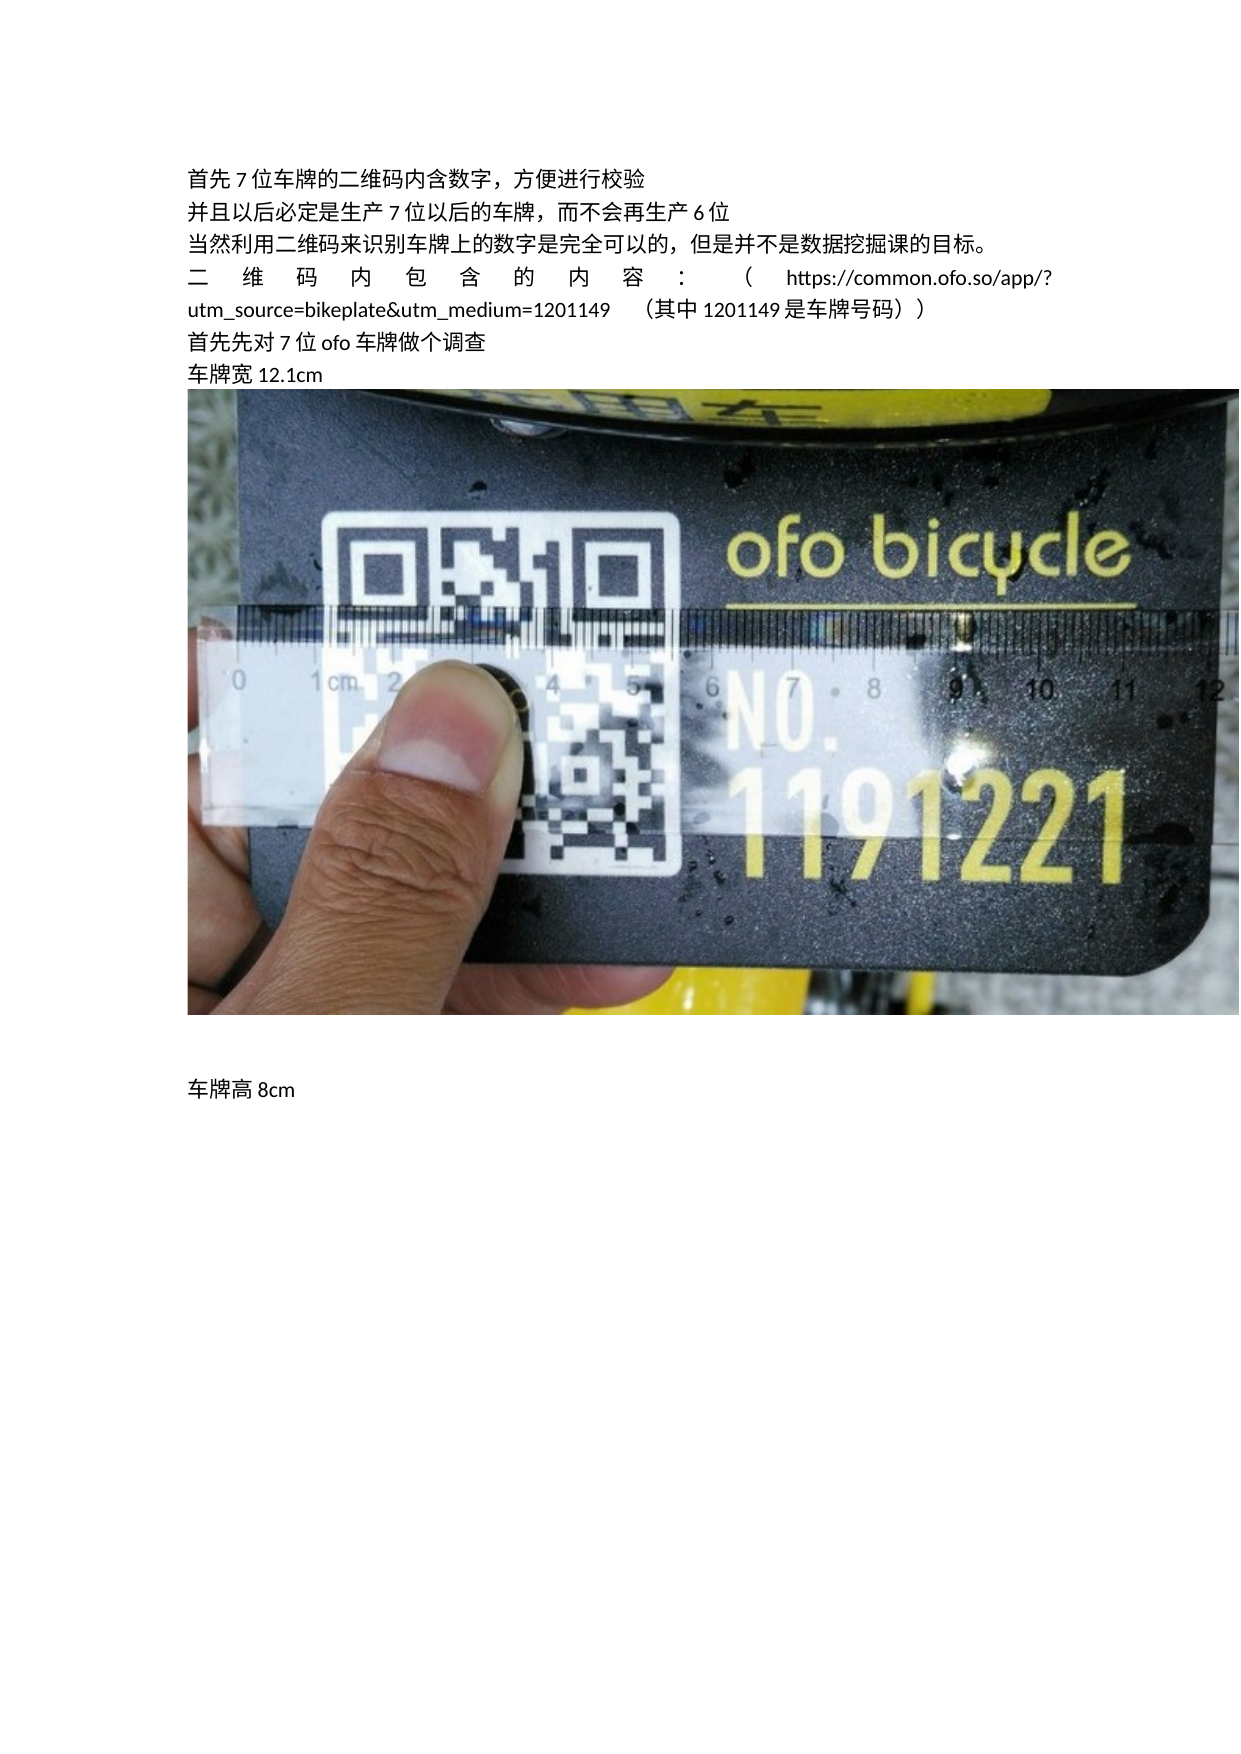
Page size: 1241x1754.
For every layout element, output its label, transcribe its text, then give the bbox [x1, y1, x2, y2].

text 二维码内包含的内容：（https://common.ofo.so/app/?utm_source=bikeplate&utm_medium=1201149 （其中1201149是车牌号码）） [187, 259, 1053, 324]
picture [187, 389, 1239, 1015]
text 车牌宽12.1cm [187, 357, 1053, 389]
text 首先先对7位ofo车牌做个调查 [187, 324, 1053, 357]
text 并且以后必定是生产7位以后的车牌，而不会再生产6位 [187, 194, 1053, 227]
text 车牌高8cm [187, 1072, 1053, 1104]
text 首先7位车牌的二维码内含数字，方便进行校验 [187, 162, 1053, 194]
text 当然利用二维码来识别车牌上的数字是完全可以的，但是并不是数据挖掘课的目标。 [187, 227, 1053, 259]
